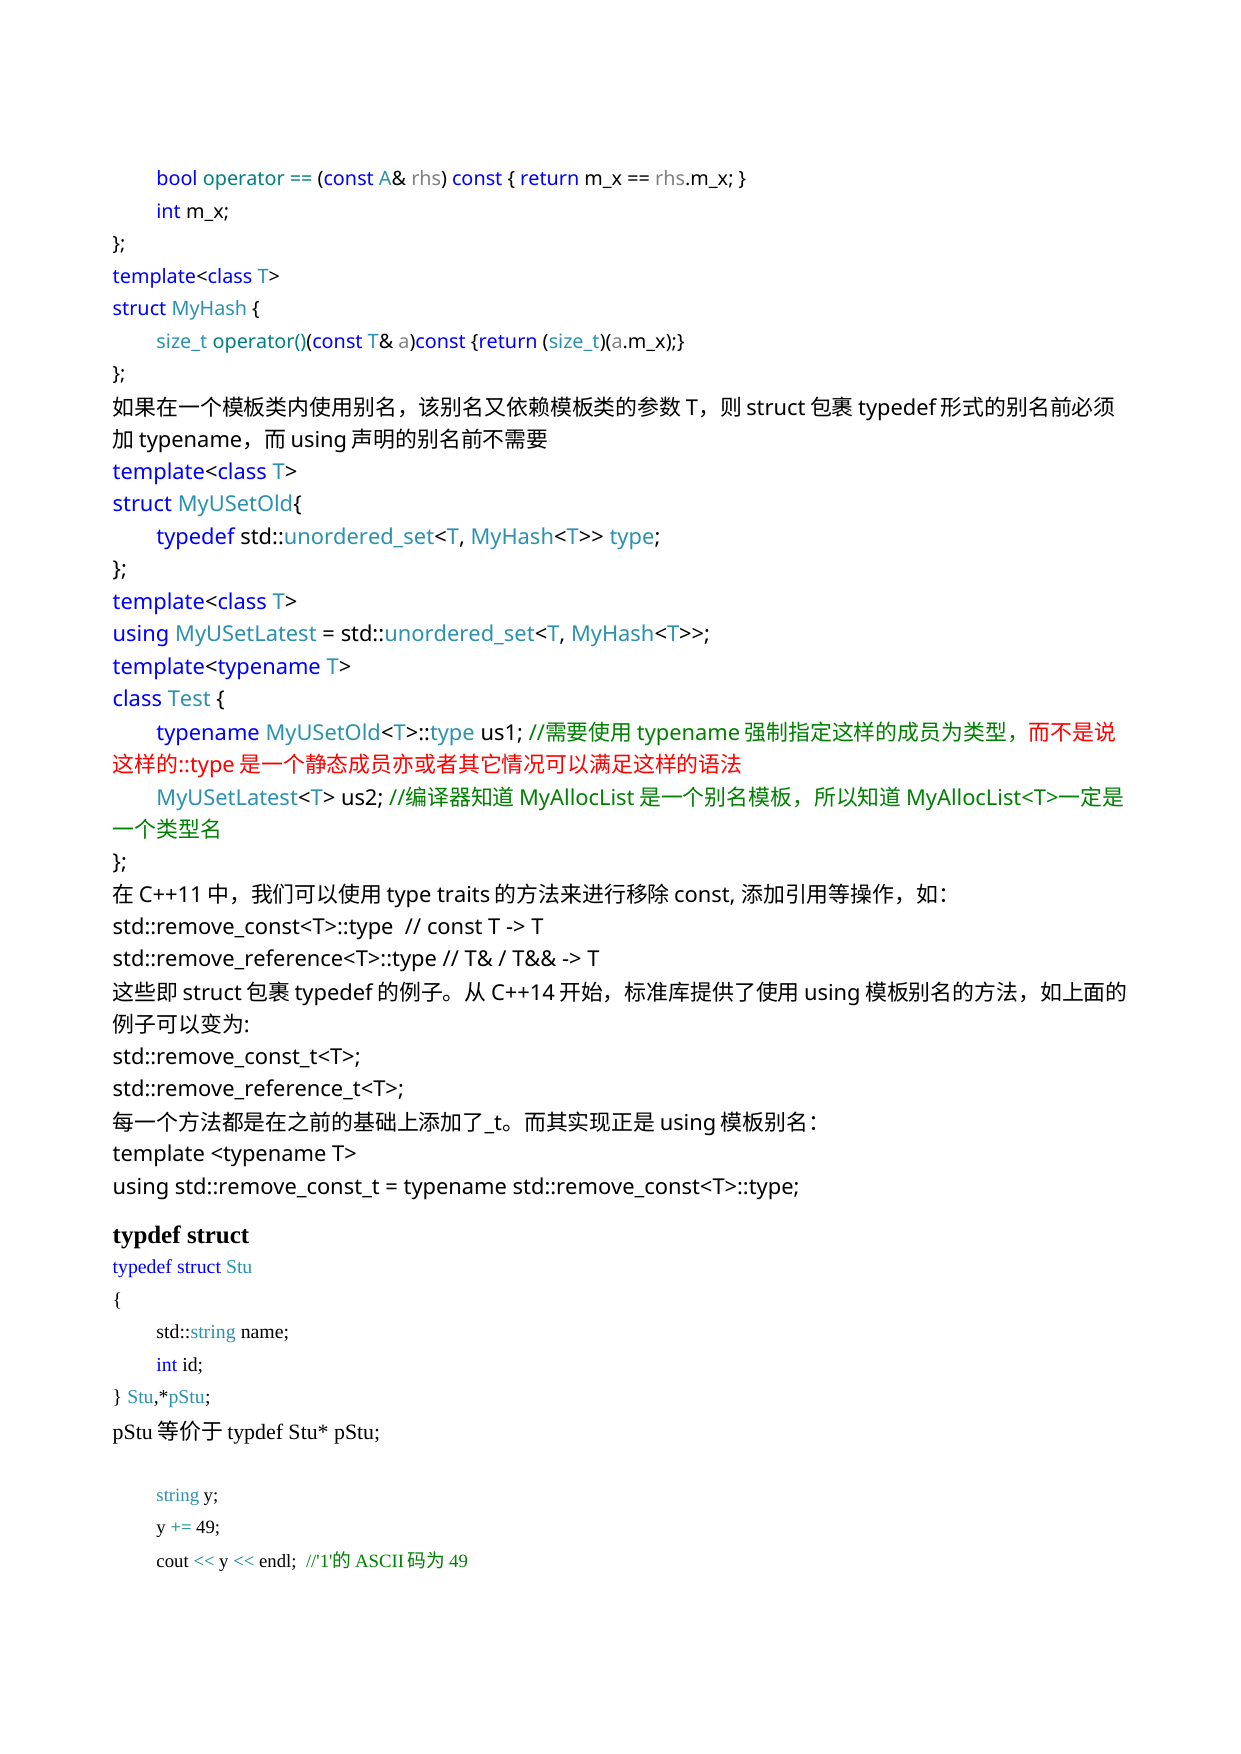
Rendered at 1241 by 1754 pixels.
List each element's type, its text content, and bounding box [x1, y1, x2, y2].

text struct MyUSetOld{ [112, 487, 1128, 519]
text int id; [112, 1348, 1128, 1381]
text y += 49; [112, 1511, 1128, 1543]
text }; [112, 844, 1128, 877]
text typename MyUSetOld<T>::type us1; //需要使用typename强制指定这样的成员为类型，而不是说这样的::type是一个静态成员亦或者其它情况可以满足这样的语法 [112, 714, 1128, 779]
text template<class T> [112, 454, 1128, 487]
text string y; [112, 1478, 1128, 1511]
text 每一个方法都是在之前的基础上添加了_t。而其实现正是using模板别名： [112, 1104, 1128, 1137]
text std::remove_const_t<T>; [112, 1039, 1128, 1072]
text template <typename T> [112, 1137, 1128, 1169]
text using std::remove_const_t = typename std::remove_const<T>::type; [112, 1169, 1128, 1202]
text 在C++11中，我们可以使用type traits的方法来进行移除const, 添加引用等操作，如： [112, 877, 1128, 909]
text }; [112, 227, 1128, 259]
text bool operator == (const A& rhs) const { return m_x == rhs.m_x; } [112, 162, 1128, 194]
text std::remove_reference<T>::type // T& / T&& -> T [112, 942, 1128, 974]
text }; [112, 357, 1128, 389]
text size_t operator()(const T& a)const {return (size_t)(a.m_x);} [112, 324, 1128, 357]
text template<typename T> [112, 649, 1128, 682]
text template<class T> [112, 259, 1128, 292]
text using MyUSetLatest = std::unordered_set<T, MyHash<T>>; [112, 617, 1128, 649]
text std::remove_const<T>::type // const T -> T [112, 909, 1128, 942]
text struct MyHash { [112, 292, 1128, 324]
text class Test { [112, 682, 1128, 714]
text MyUSetLatest<T> us2; //编译器知道MyAllocList是一个别名模板，所以知道MyAllocList<T>一定是一个类型名 [112, 779, 1128, 844]
text typedef struct Stu [112, 1251, 1128, 1283]
text }; [112, 552, 1128, 584]
subtitle typdef struct [112, 1218, 1128, 1251]
text { [112, 1283, 1128, 1316]
text cout << y << endl; //'1'的ASCII码为49 [112, 1543, 1128, 1576]
text template<class T> [112, 584, 1128, 617]
text typedef std::unordered_set<T, MyHash<T>> type; [112, 519, 1128, 552]
text } Stu,*pStu; [112, 1381, 1128, 1413]
text pStu等价于typdef Stu* pStu; [112, 1413, 1128, 1446]
text std::remove_reference_t<T>; [112, 1072, 1128, 1104]
text int m_x; [112, 194, 1128, 227]
text std::string name; [112, 1316, 1128, 1348]
text 这些即struct包裹typedef的例子。从C++14开始，标准库提供了使用using模板别名的方法，如上面的例子可以变为: [112, 974, 1128, 1039]
text 如果在一个模板类内使用别名，该别名又依赖模板类的参数T，则struct包裹typedef形式的别名前必须加typename，而using声明的别名前不需要 [112, 389, 1128, 454]
